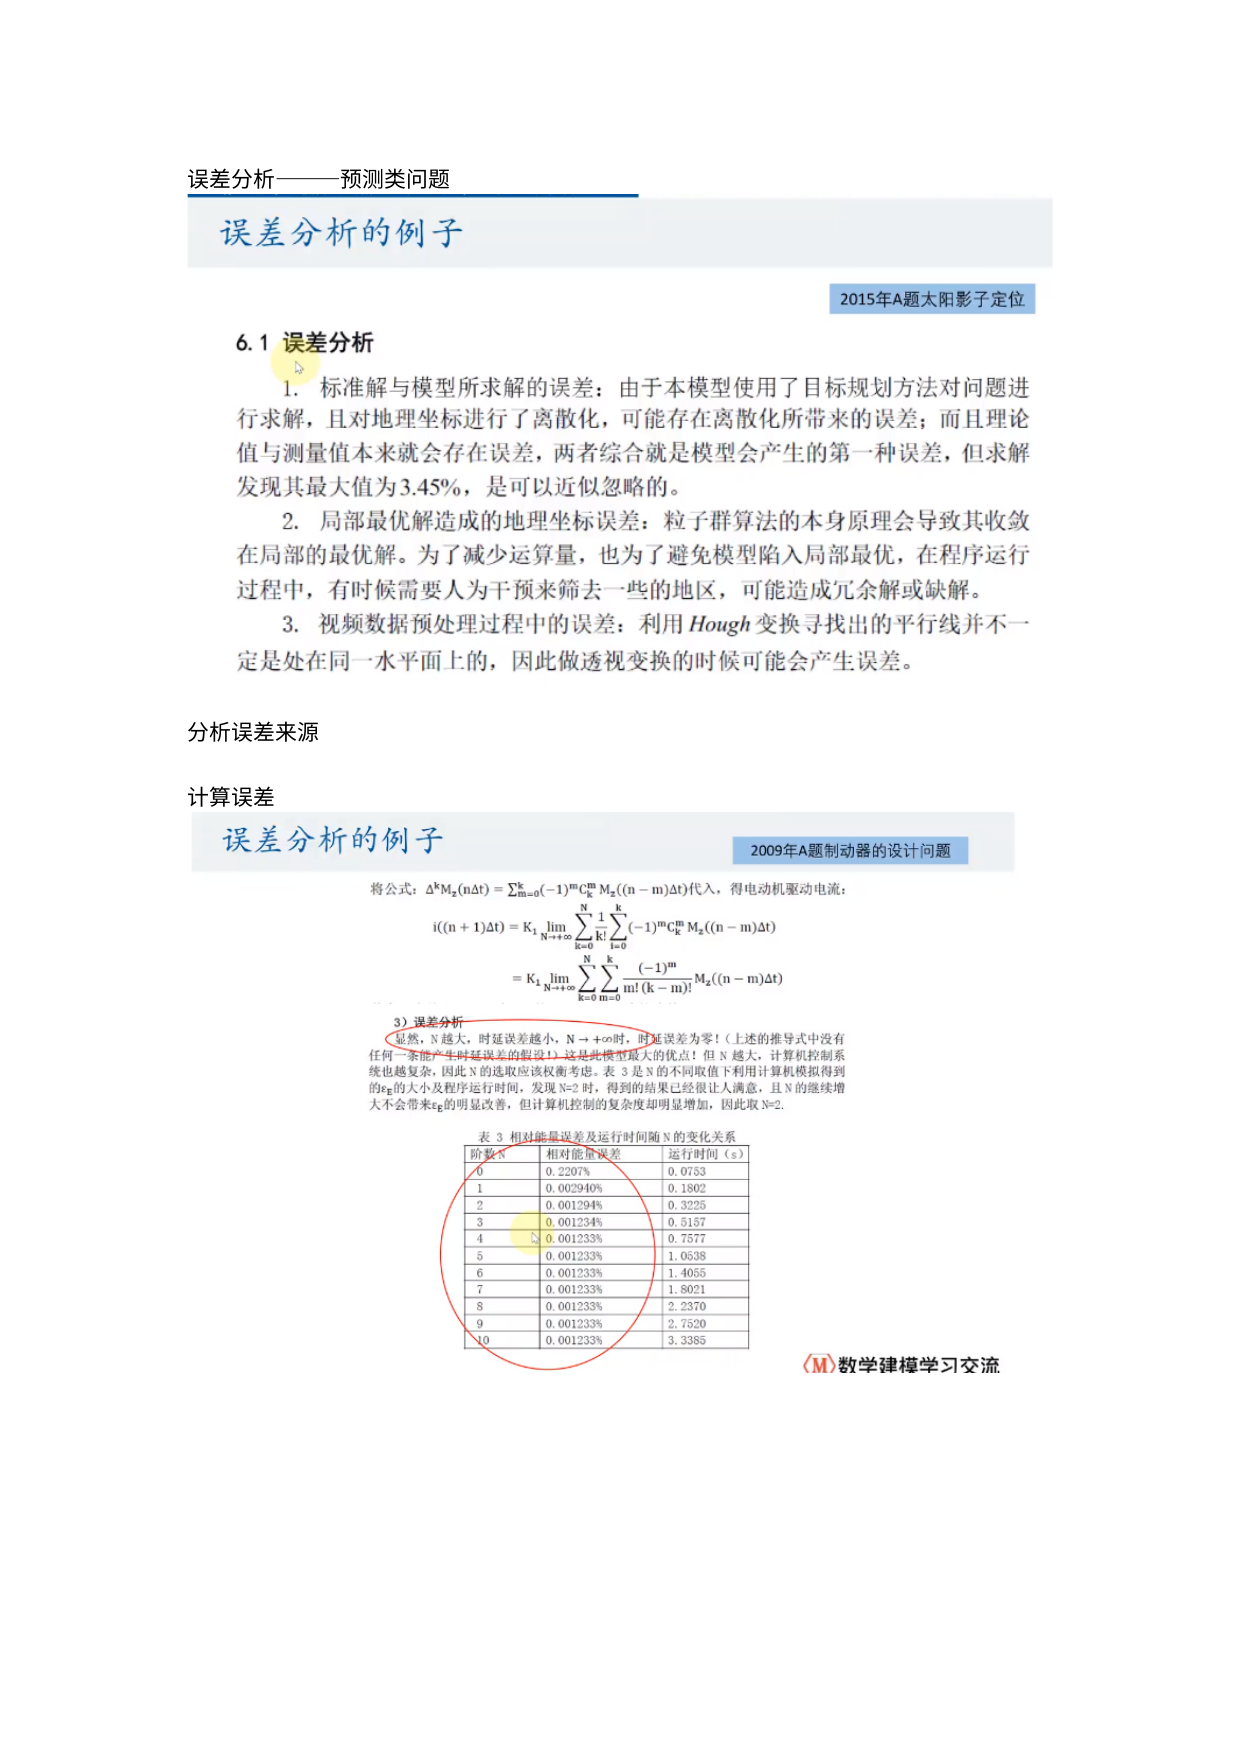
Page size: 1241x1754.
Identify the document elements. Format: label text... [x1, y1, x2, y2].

text 误差分析———预测类问题 [187, 162, 1053, 194]
text 计算误差 [187, 779, 1053, 812]
picture [187, 194, 1053, 712]
text 分析误差来源 [187, 714, 1053, 747]
picture [187, 812, 1053, 1373]
